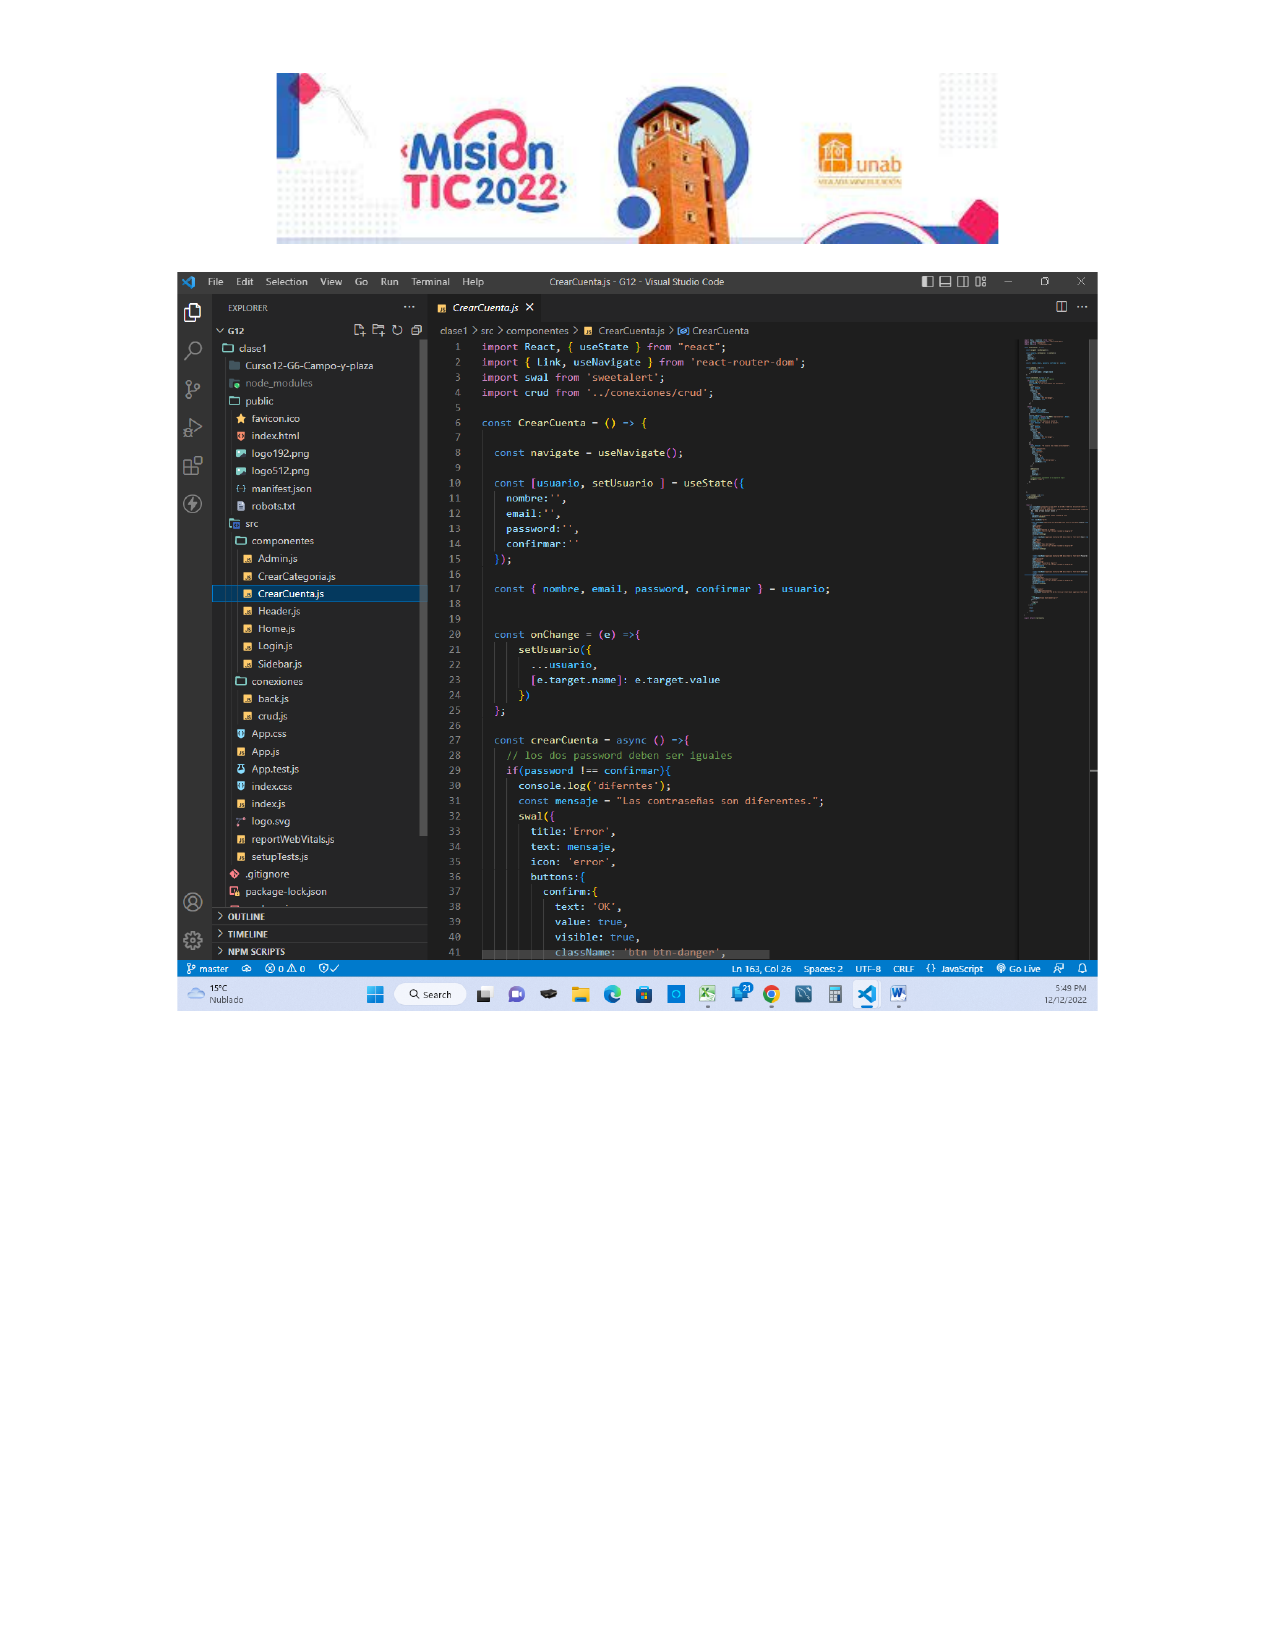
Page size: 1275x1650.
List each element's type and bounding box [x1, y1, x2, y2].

picture [177, 272, 1098, 1011]
picture [276, 73, 999, 244]
